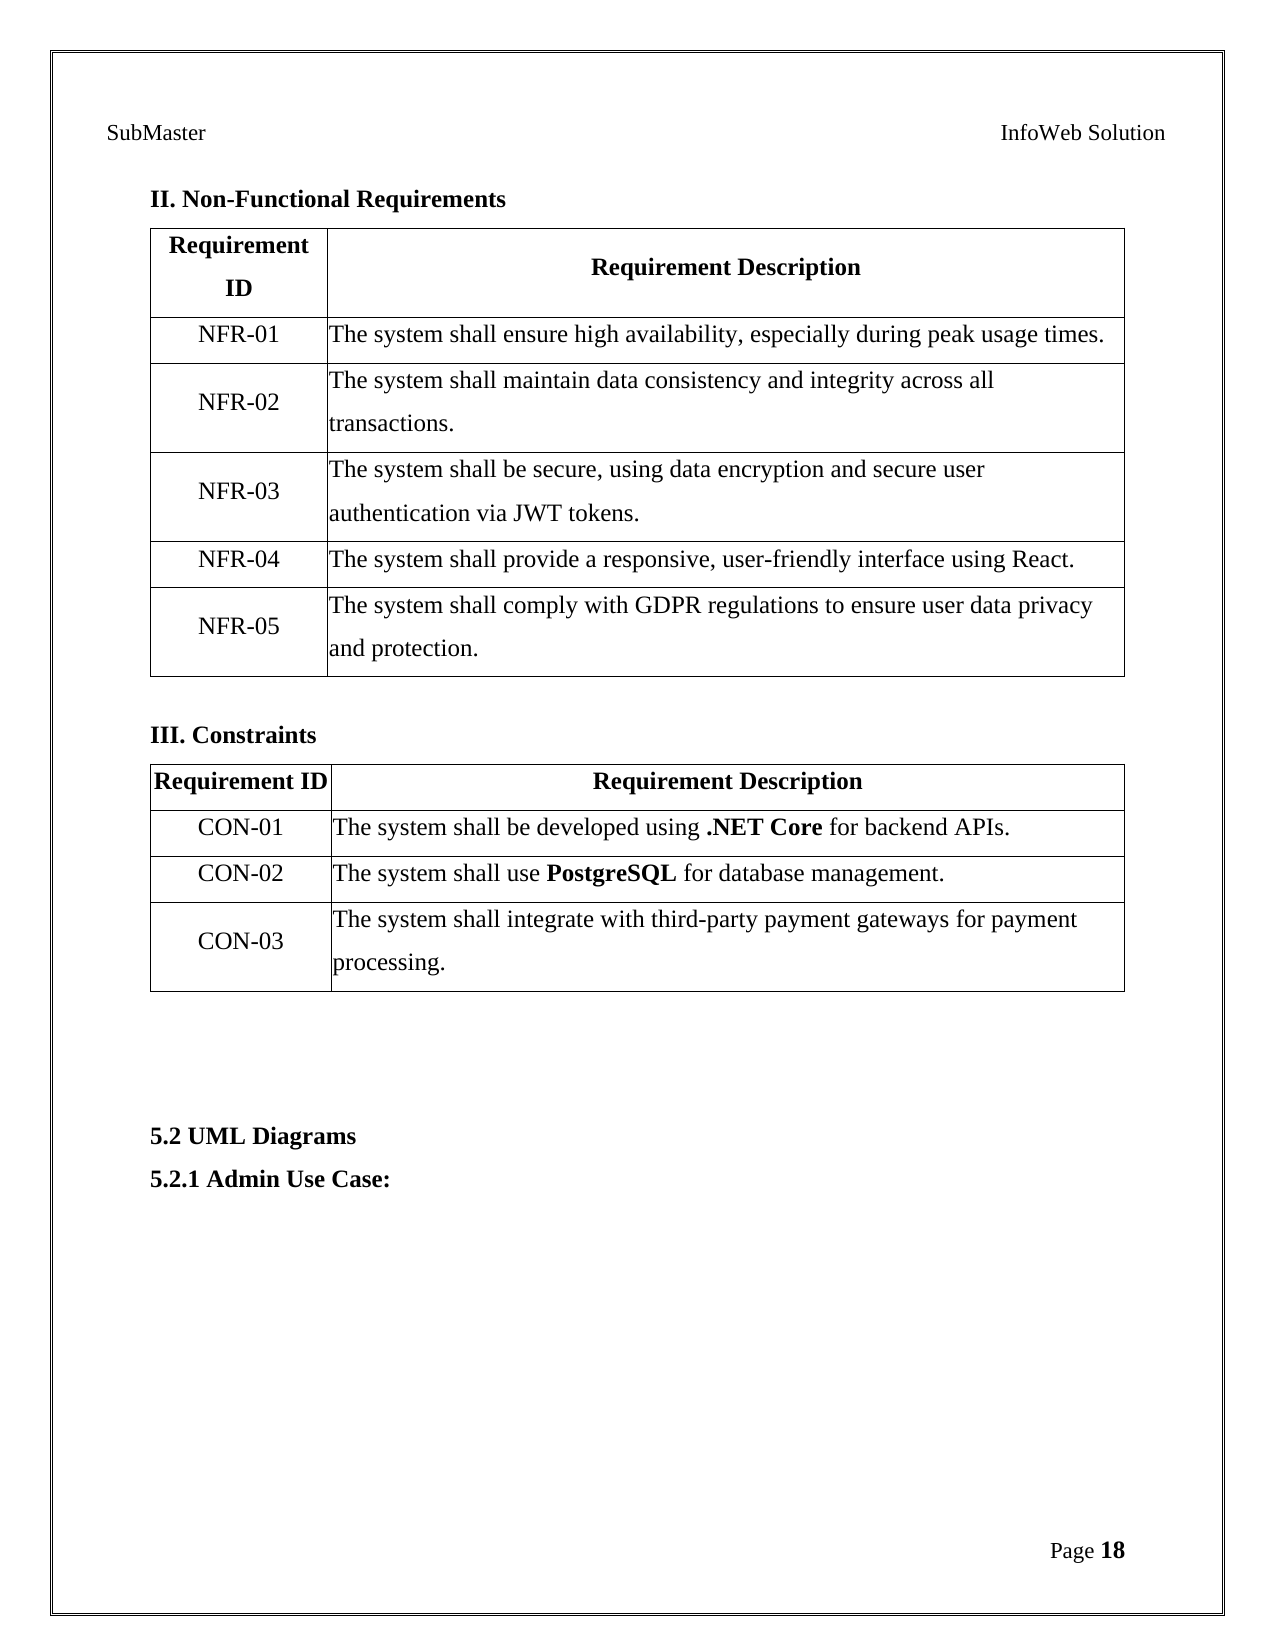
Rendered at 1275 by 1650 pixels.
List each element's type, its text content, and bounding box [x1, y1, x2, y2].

text III. Constraints [150, 720, 1125, 749]
table_cell The system shall maintain data consistency and integrity across all transactions. [328, 364, 1124, 452]
table_cell NFR-04 [151, 542, 327, 587]
table_cell The system shall integrate with third-party payment gateways for payment processing. [332, 903, 1124, 991]
table_cell NFR-02 [151, 364, 327, 452]
table_cell The system shall comply with GDPR regulations to ensure user data privacy and protection. [328, 588, 1124, 676]
text 5.2.1 Admin Use Case: [150, 1164, 1125, 1193]
table_header Requirement ID [151, 765, 331, 809]
table_header Requirement ID [151, 229, 327, 317]
table_header Requirement Description [332, 765, 1124, 809]
table_cell The system shall ensure high availability, especially during peak usage times. [328, 318, 1124, 363]
table_cell The system shall be developed using .NET Core for backend APIs. [332, 811, 1124, 856]
text II. Non-Functional Requirements [150, 184, 1125, 213]
table_cell NFR-03 [151, 453, 327, 541]
table_cell The system shall be secure, using data encryption and secure user authentication via JWT tokens. [328, 453, 1124, 541]
table_cell CON-02 [151, 857, 331, 902]
table_cell The system shall use PostgreSQL for database management. [332, 857, 1124, 902]
table_cell CON-03 [151, 903, 331, 991]
table_cell CON-01 [151, 811, 331, 856]
text 5.2 UML Diagrams [150, 1121, 1125, 1150]
table_cell NFR-05 [151, 588, 327, 676]
table_cell The system shall provide a responsive, user-friendly interface using React. [328, 542, 1124, 587]
table_cell NFR-01 [151, 318, 327, 363]
table_header Requirement Description [328, 229, 1124, 317]
